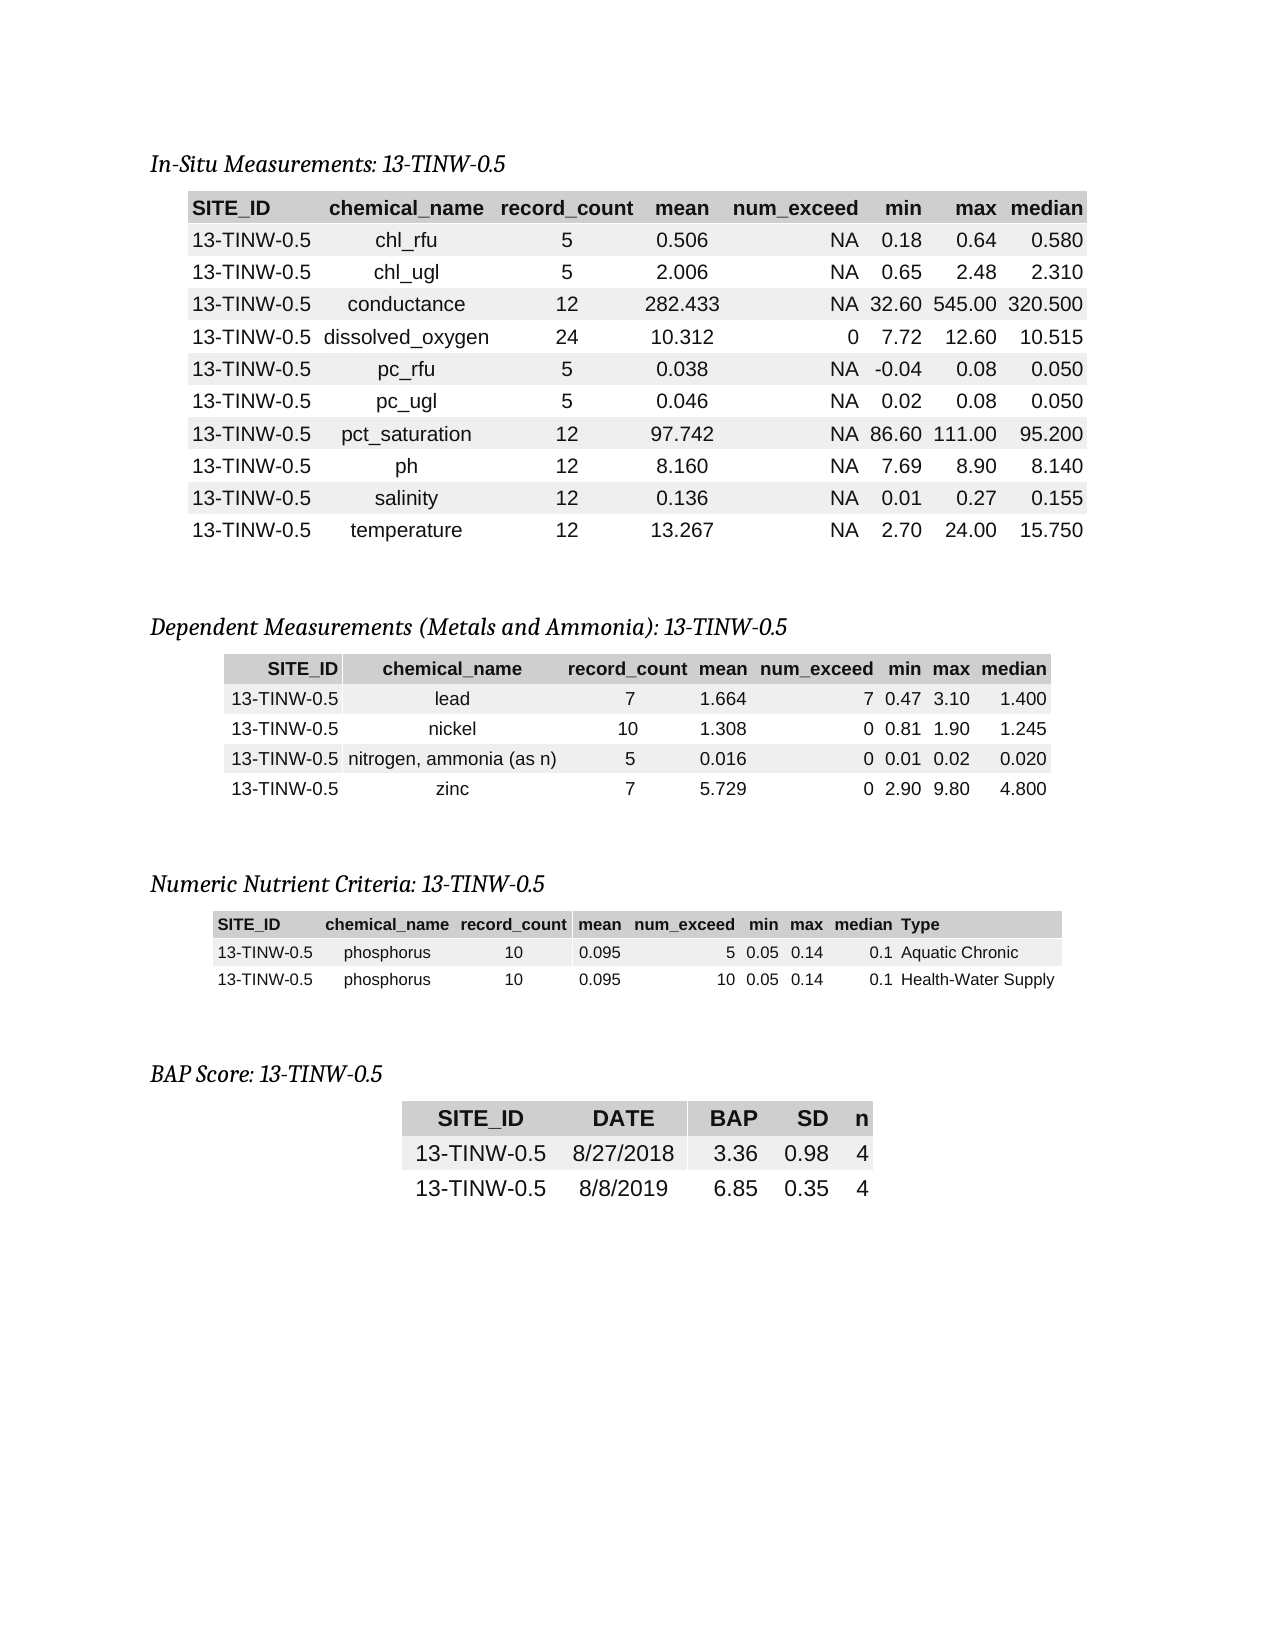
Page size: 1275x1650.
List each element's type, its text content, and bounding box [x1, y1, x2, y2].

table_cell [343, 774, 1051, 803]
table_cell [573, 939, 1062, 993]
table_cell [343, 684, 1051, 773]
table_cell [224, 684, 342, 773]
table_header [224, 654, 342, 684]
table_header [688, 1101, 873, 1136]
text BAP Score: 13-TINW-0.5 [150, 1060, 1125, 1088]
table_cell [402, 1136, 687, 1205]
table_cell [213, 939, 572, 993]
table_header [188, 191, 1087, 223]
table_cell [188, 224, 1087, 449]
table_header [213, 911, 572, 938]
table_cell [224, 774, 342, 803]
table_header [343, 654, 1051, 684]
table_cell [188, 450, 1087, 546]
text Numeric Nutrient Criteria: 13-TINW-0.5 [150, 870, 1125, 898]
text Dependent Measurements (Metals and Ammonia): 13-TINW-0.5 [150, 613, 1125, 641]
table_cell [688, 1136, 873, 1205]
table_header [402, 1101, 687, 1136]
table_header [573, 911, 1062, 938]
text In-Situ Measurements: 13-TINW-0.5 [150, 150, 1125, 179]
